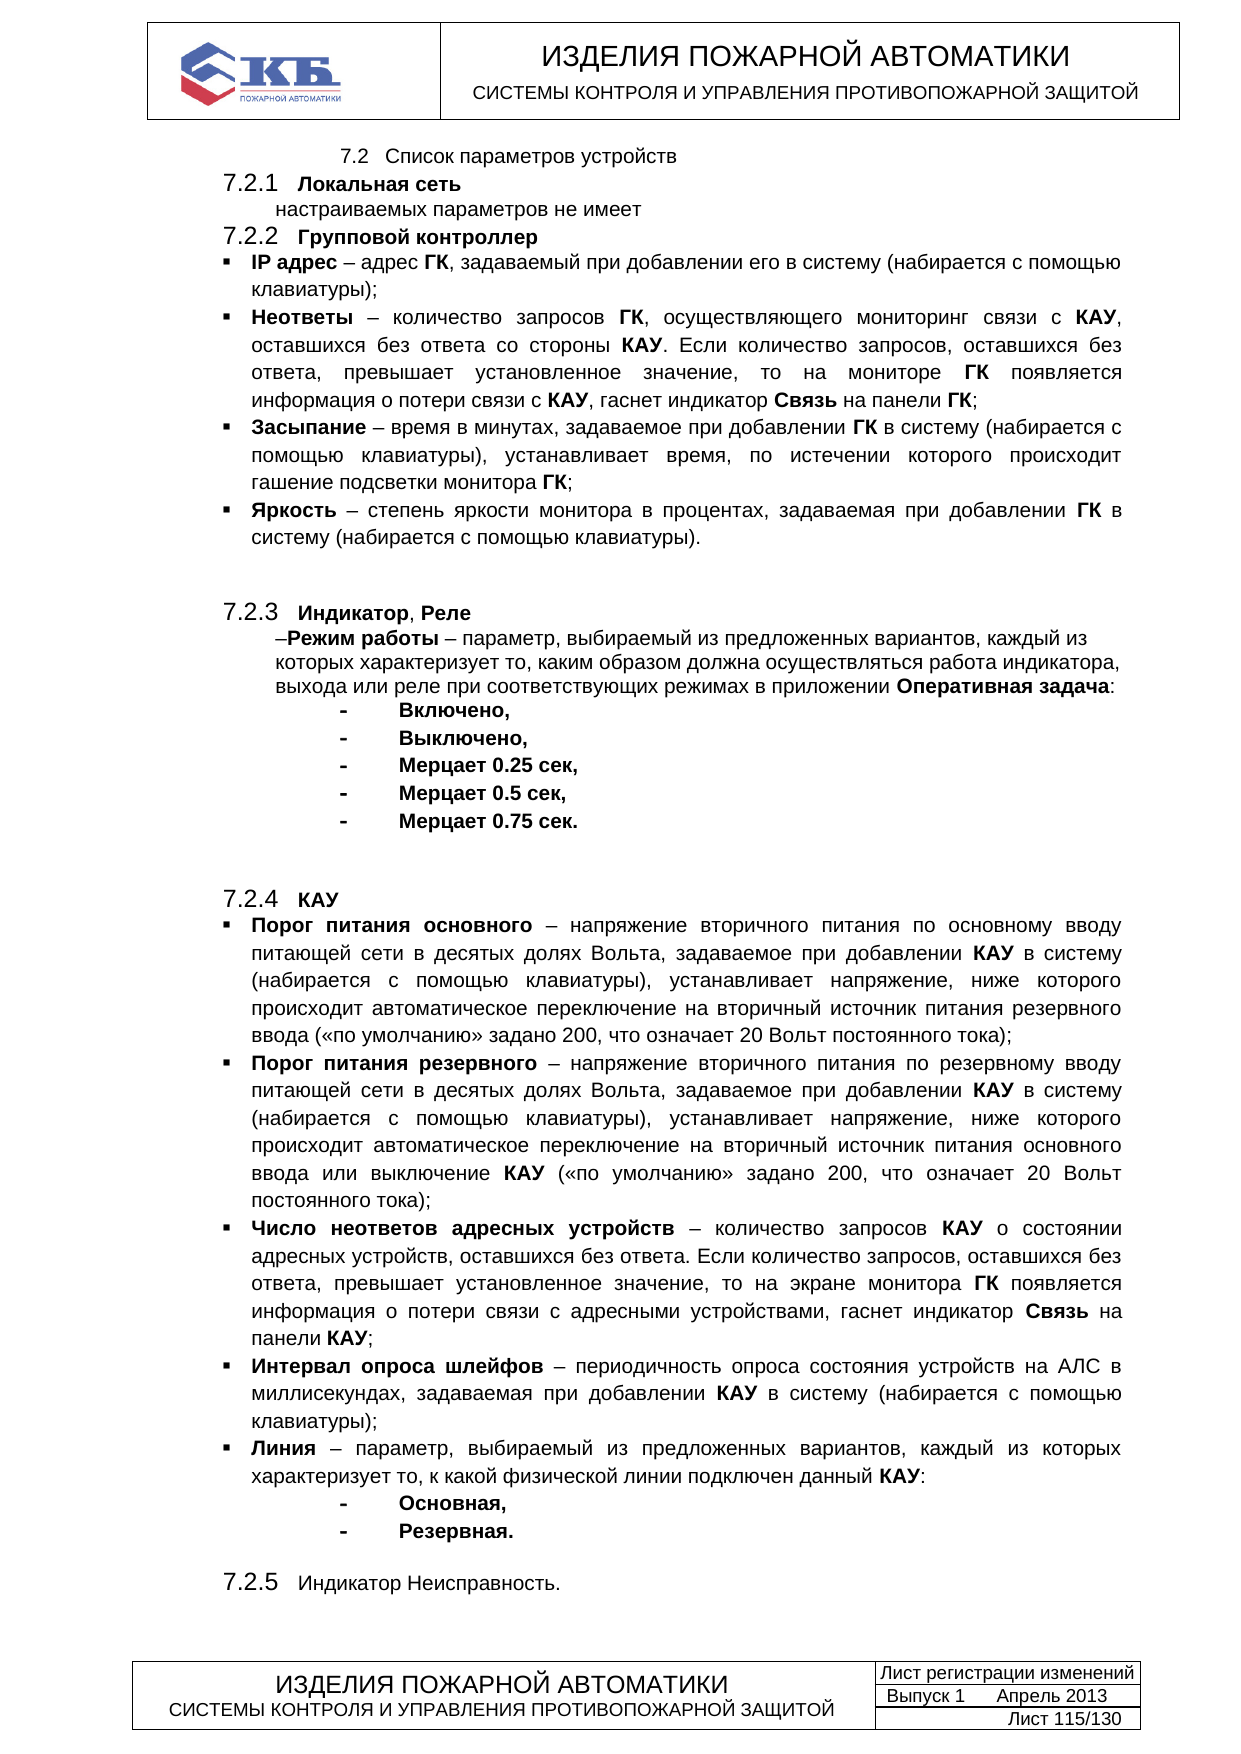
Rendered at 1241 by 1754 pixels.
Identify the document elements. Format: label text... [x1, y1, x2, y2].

list IP адрес – адрес ГК, задаваемый при добавлении его в систему (набирается с помощью клавиатуры); [222, 250, 1122, 301]
list Мерцает 0.75 сек. [340, 808, 1122, 832]
list Число неответов адресных устройств – количество запросов КАУ о состоянии адресных устройств, оставшихся без ответа. Если количество запросов, оставшихся без ответа, превышает установленное значение, то на экране монитора ГК появляется информация о потери связи с адресными устройствами, гаснет индикатор Связь на панели КАУ; [222, 1216, 1122, 1350]
list Яркость – степень яркости монитора в процентах, задаваемая при добавлении ГК в систему (набирается с помощью клавиатуры). [222, 497, 1122, 549]
list Мерцает 0.5 сек, [340, 781, 1122, 805]
list Индикатор Неисправность. [223, 1567, 1122, 1596]
list Выключено, [340, 726, 1122, 750]
list Основная, [340, 1491, 1122, 1515]
list Интервал опроса шлейфов – периодичность опроса состояния устройств на АЛС в миллисекундах, задаваемая при добавлении КАУ в систему (набирается с помощью клавиатуры); [222, 1353, 1122, 1432]
list Список параметров устройств [340, 144, 1122, 168]
picture [177, 34, 354, 115]
list Засыпание – время в минутах, задаваемое при добавлении ГК в систему (набирается с помощью клавиатуры), устанавливает время, по истечении которого происходит гашение подсветки монитора ГК; [222, 415, 1122, 494]
list Локальная сеть [223, 168, 1122, 197]
list Групповой контроллер [223, 221, 1122, 250]
list –Режим работы – параметр, выбираемый из предложенных вариантов, каждый из которых характеризует то, каким образом должна осуществляться работа индикатора, выхода или реле при соответствующих режимах в приложении Оперативная задача: [275, 626, 1122, 698]
list КАУ [223, 884, 1122, 913]
list Включено, [340, 698, 1122, 722]
list Индикатор, Реле [223, 597, 1122, 626]
list Неответы – количество запросов ГК, осуществляющего мониторинг связи с КАУ, оставшихся без ответа со стороны КАУ. Если количество запросов, оставшихся без ответа, превышает установленное значение, то на мониторе ГК появляется информация о потери связи с КАУ, гаснет индикатор Связь на панели ГК; [222, 305, 1122, 411]
list Порог питания основного – напряжение вторичного питания по основному вводу питающей сети в десятых долях Вольта, задаваемое при добавлении КАУ в систему (набирается с помощью клавиатуры), устанавливает напряжение, ниже которого происходит автоматическое переключение на вторичный источник питания резервного ввода («по умолчанию» задано 200, что означает 20 Вольт постоянного тока); [222, 913, 1122, 1047]
list Мерцает 0.25 сек, [340, 753, 1122, 777]
list настраиваемых параметров не имеет [275, 197, 1122, 221]
list Порог питания резервного – напряжение вторичного питания по резервному вводу питающей сети в десятых долях Вольта, задаваемое при добавлении КАУ в систему (набирается с помощью клавиатуры), устанавливает напряжение, ниже которого происходит автоматическое переключение на вторичный источник питания основного ввода или выключение КАУ («по умолчанию» задано 200, что означает 20 Вольт постоянного тока); [222, 1051, 1122, 1212]
list Резервная. [340, 1519, 1122, 1543]
list Линия – параметр, выбираемый из предложенных вариантов, каждый из которых характеризует то, к какой физической линии подключен данный КАУ: [222, 1436, 1122, 1488]
